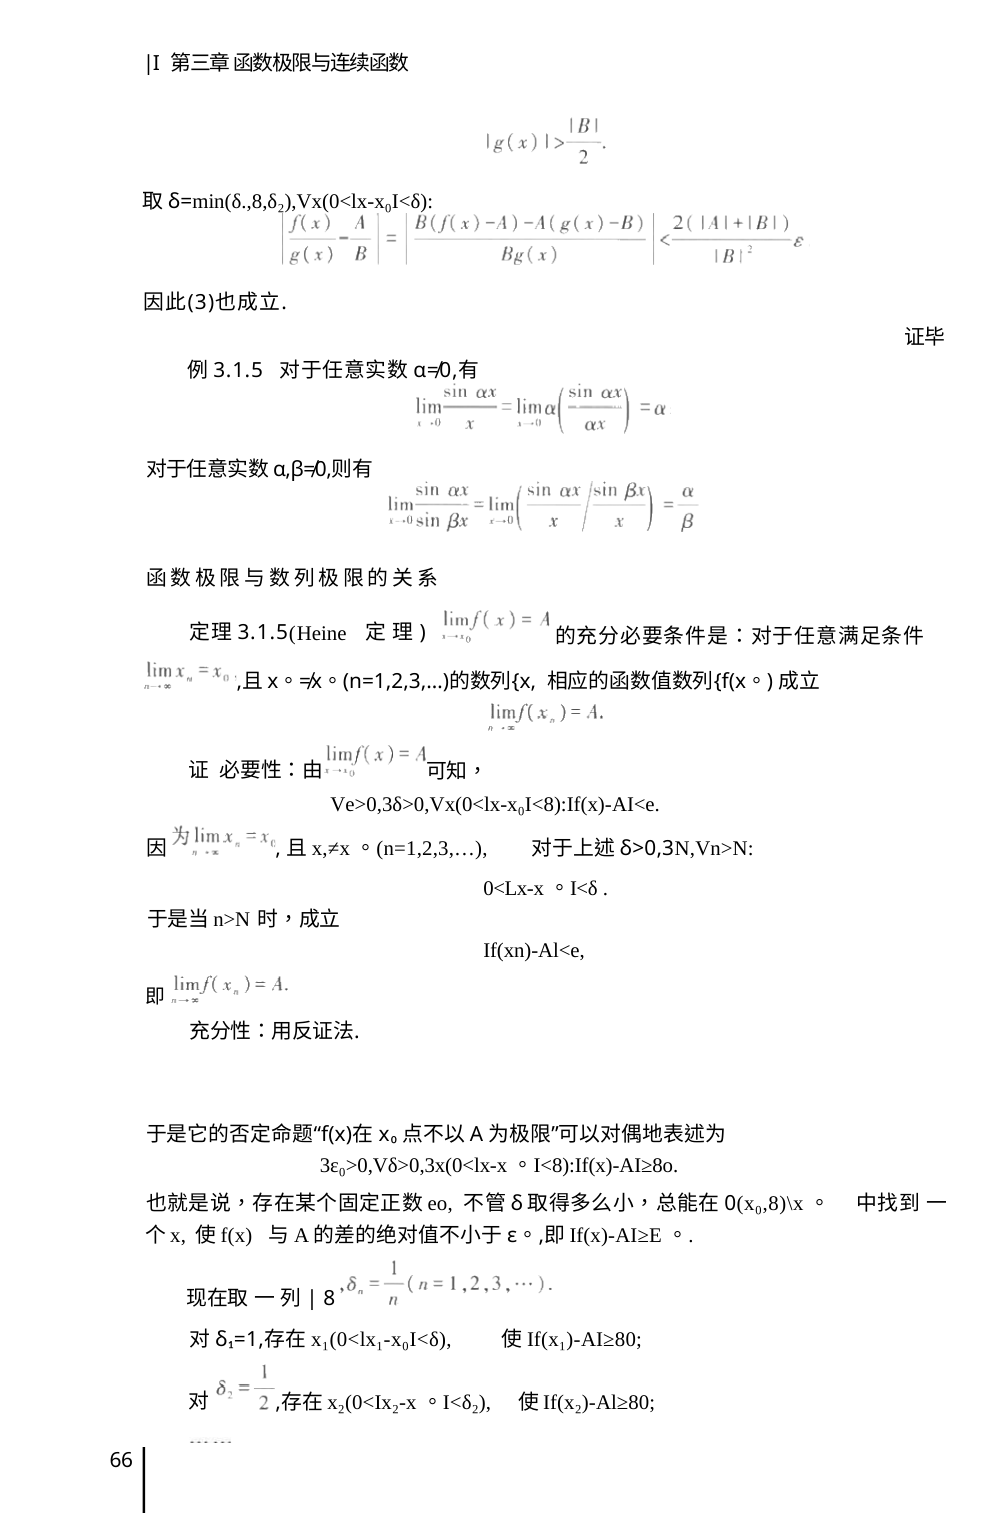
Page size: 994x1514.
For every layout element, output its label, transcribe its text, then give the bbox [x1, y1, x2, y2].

text 函数极限与数列极限的关系 [146, 565, 948, 591]
picture [142, 657, 237, 689]
text 取δ=min(δ.,8,δ₂),Vx(0<lx-x₀I<δ): [143, 189, 948, 214]
picture [340, 1256, 553, 1306]
text 对 ,存在x₂(0<Ix₂-x 。I<δ₂), 使If(x₂)-Al≥80; [188, 1361, 948, 1416]
picture [322, 741, 426, 777]
picture [172, 822, 276, 856]
text 证 必要性：由可知， [188, 744, 948, 785]
text Ve>0,3δ>0,Vx(0<lx-x₀I<8):If(x)-AI<e. [330, 796, 948, 816]
text 于是当n>N 时，成立 [147, 905, 948, 931]
text 0<Lx-x 。I<δ . [483, 878, 948, 899]
text 因 , 且x,≠x 。(n=1,2,3,…), 对于上述δ>0,3N,Vn>N: [146, 825, 948, 863]
text 也就是说，存在某个固定正数eo, 不管δ取得多么小，总能在0(x₀,8)\x 。 中找到 一 个x, 使f(x) 与A的差的绝对值不小于ε。,即If(x)-AI≥E 。. [145, 1188, 948, 1249]
text 充分性：用反证法. [189, 1017, 948, 1043]
picture [189, 1437, 232, 1443]
text If(xn)-Al<e, [483, 943, 948, 962]
text 3ε₀>0,Vδ>0,3x(0<lx-x 。I<8):If(x)-AI≥8o. [319, 1156, 948, 1177]
text 因此(3)也成立. [143, 288, 948, 314]
picture [386, 481, 700, 533]
picture [485, 116, 607, 166]
picture [214, 1361, 276, 1410]
text 对于任意实数α,β≠0,则有 [146, 456, 948, 481]
picture [279, 213, 810, 267]
text 即 [145, 970, 948, 1009]
text 例3.1.5 对于任意实数α≠0,有 [187, 357, 948, 382]
picture [487, 703, 603, 732]
text 于是它的否定命题“f(x)在 x₀ 点不以A 为极限”可以对偶地表述为 [146, 1121, 948, 1147]
text 对δ₁=1,存在x₁(0<lx₁-x₀I<δ), 使If(x₁)-AI≥80; [189, 1327, 948, 1352]
text 证毕 [109, 324, 946, 349]
picture [169, 970, 290, 1004]
text 定理3.1.5(Heine 定 理 ) 的充分必要条件是：对于任意满足条件 ,且x。≠x。(n=1,2,3,…)的数列{x, 相应的函数值数列{f(x。) 成立 [143, 606, 945, 694]
picture [414, 382, 671, 434]
picture [439, 606, 550, 643]
